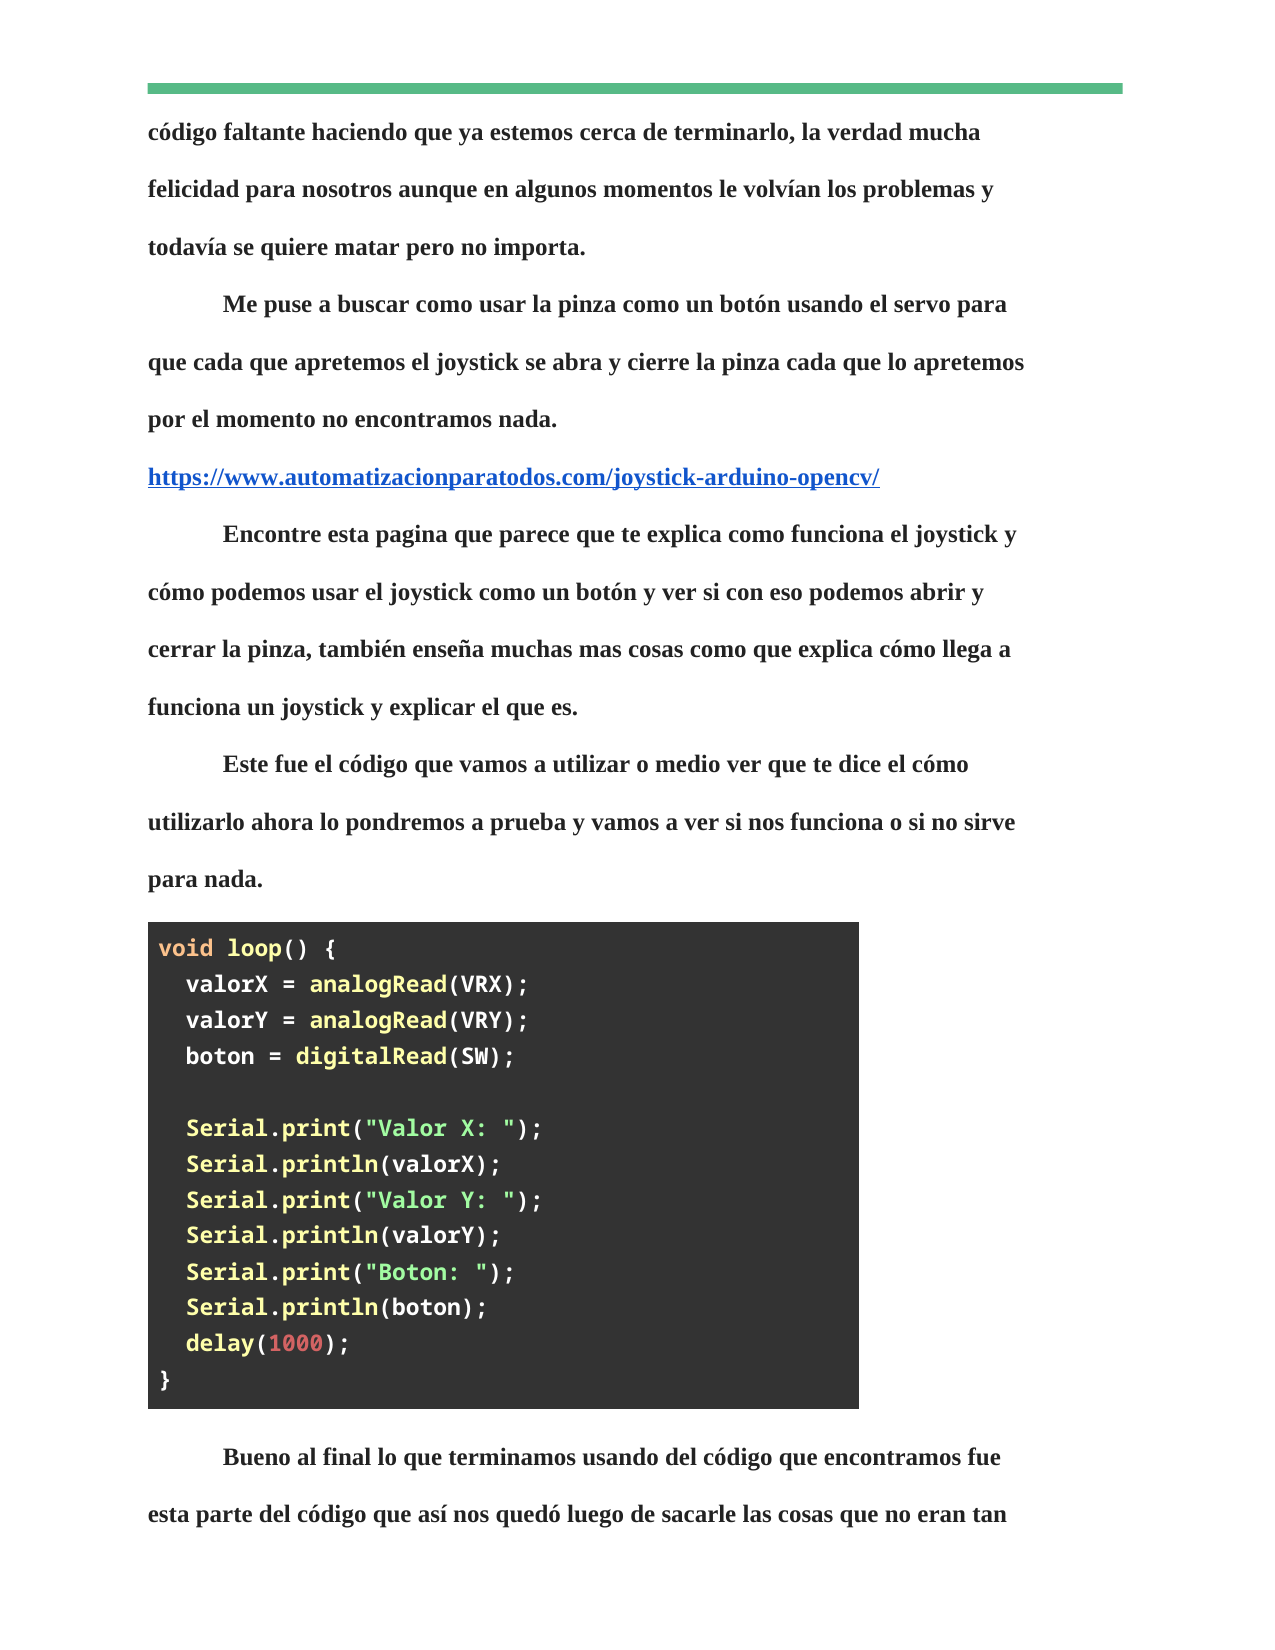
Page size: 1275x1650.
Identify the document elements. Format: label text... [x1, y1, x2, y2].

text https://www.automatizacionparatodos.com/joystick-arduino-opencv/ [148, 462, 1032, 490]
text Encontre esta pagina que parece que te explica como funciona el joystick y cómo podemos usar el joystick como un botón y ver si con eso podemos abrir y cerrar la pinza, también enseña muchas mas cosas como que explica cómo llega a funciona un joystick y explicar el que es. [148, 519, 1032, 720]
text Me puse a buscar como usar la pinza como un botón usando el servo para que cada que apretemos el joystick se abra y cierre la pinza cada que lo apretemos por el momento no encontramos nada. [148, 289, 1032, 433]
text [148, 1442, 1032, 1528]
text Este fue el código que vamos a utilizar o medio ver que te dice el cómo utilizarlo ahora lo pondremos a prueba y vamos a ver si nos funciona o si no sirve para nada. [148, 749, 1032, 893]
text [148, 117, 1032, 260]
picture [147, 83, 1123, 94]
table_header void loop() { valorX = analogRead(VRX); valorY = analogRead(VRY); boton = digitalRead(SW); Serial.print("Valor X: "); Serial.println(valorX); Serial.print("Valor Y: "); Serial.println(valorY); Serial.print("Boton: "); Serial.println(boton); delay(1000); } [148, 922, 859, 1409]
